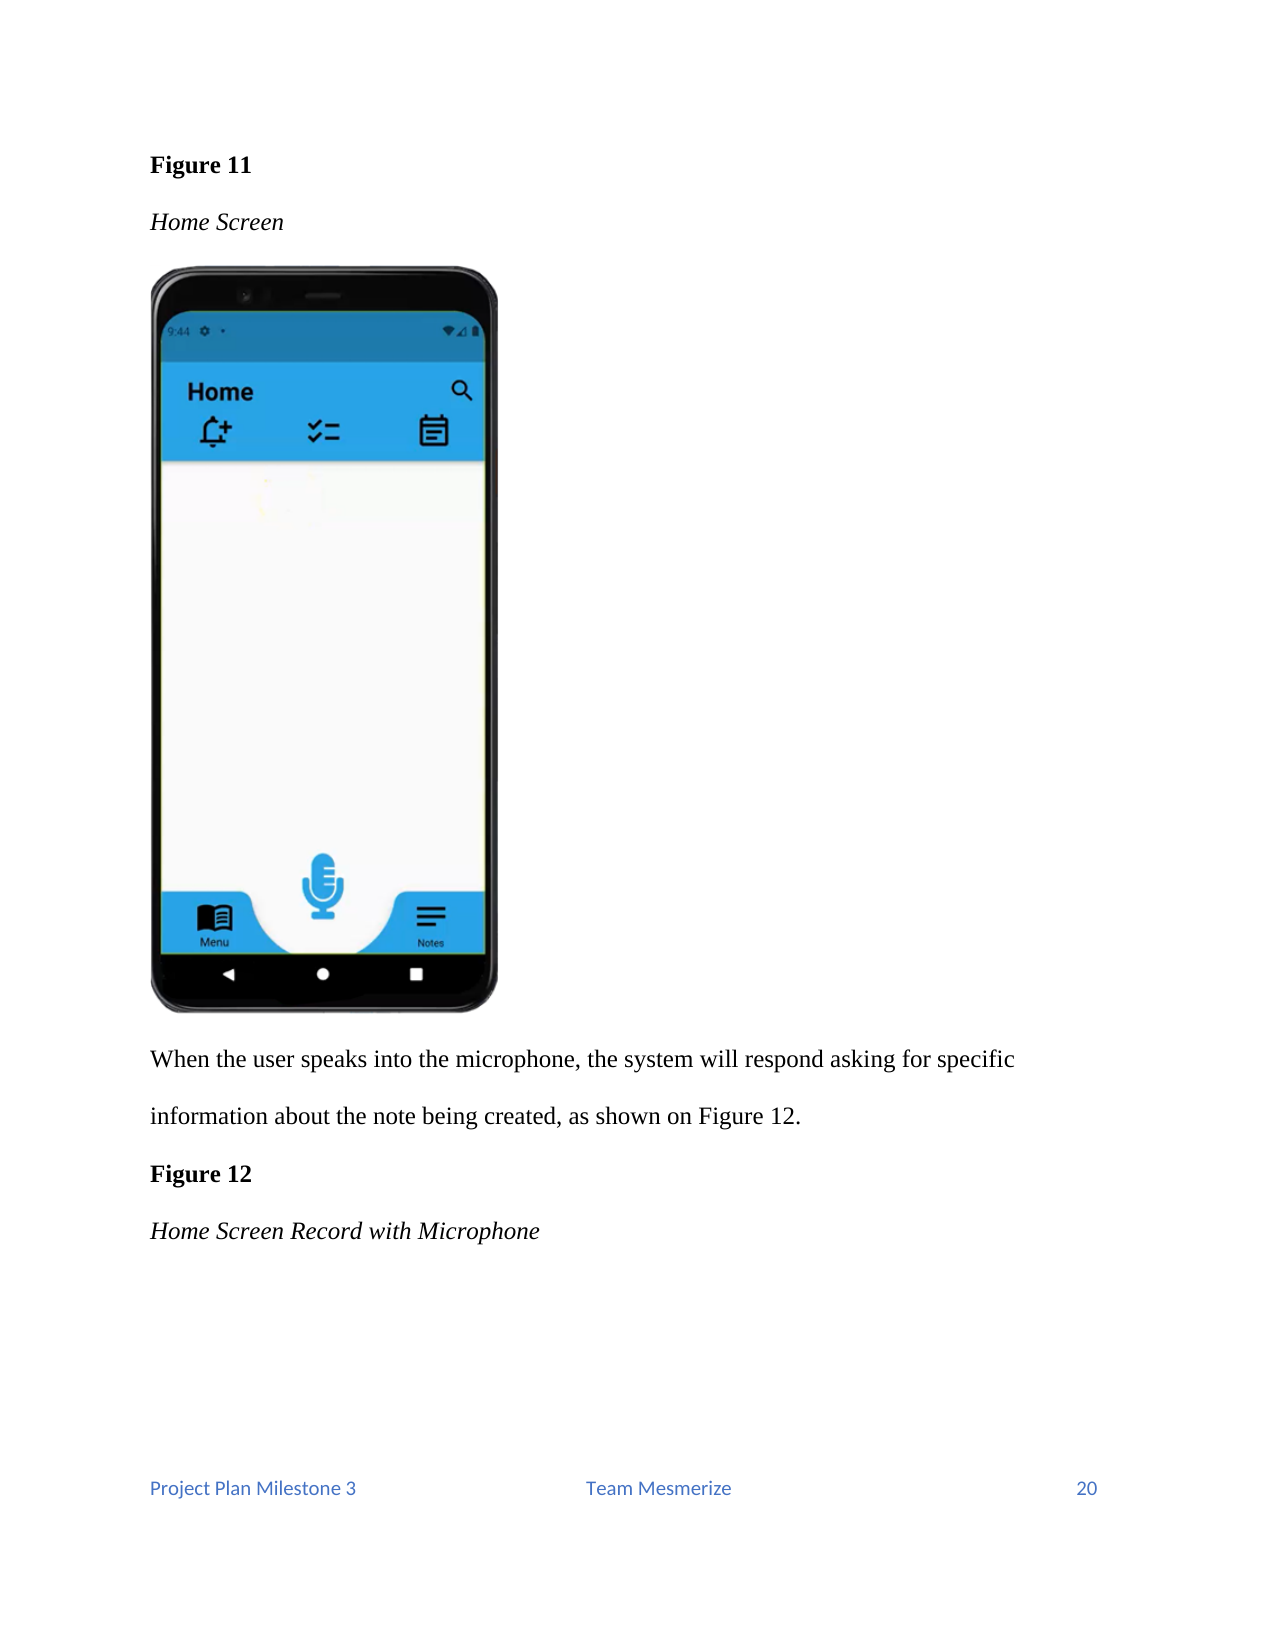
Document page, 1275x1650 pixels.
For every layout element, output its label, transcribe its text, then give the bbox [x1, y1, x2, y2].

text When the user speaks into the microphone, the system will respond asking for specific information about the note being created, as shown on Figure 12. [150, 1044, 1125, 1130]
text Home Screen Record with Microphone [150, 1216, 1125, 1245]
text Figure 11 [150, 150, 1125, 179]
text Home Screen [150, 207, 1125, 236]
picture [150, 265, 499, 1015]
text Figure 12 [150, 1159, 1125, 1187]
